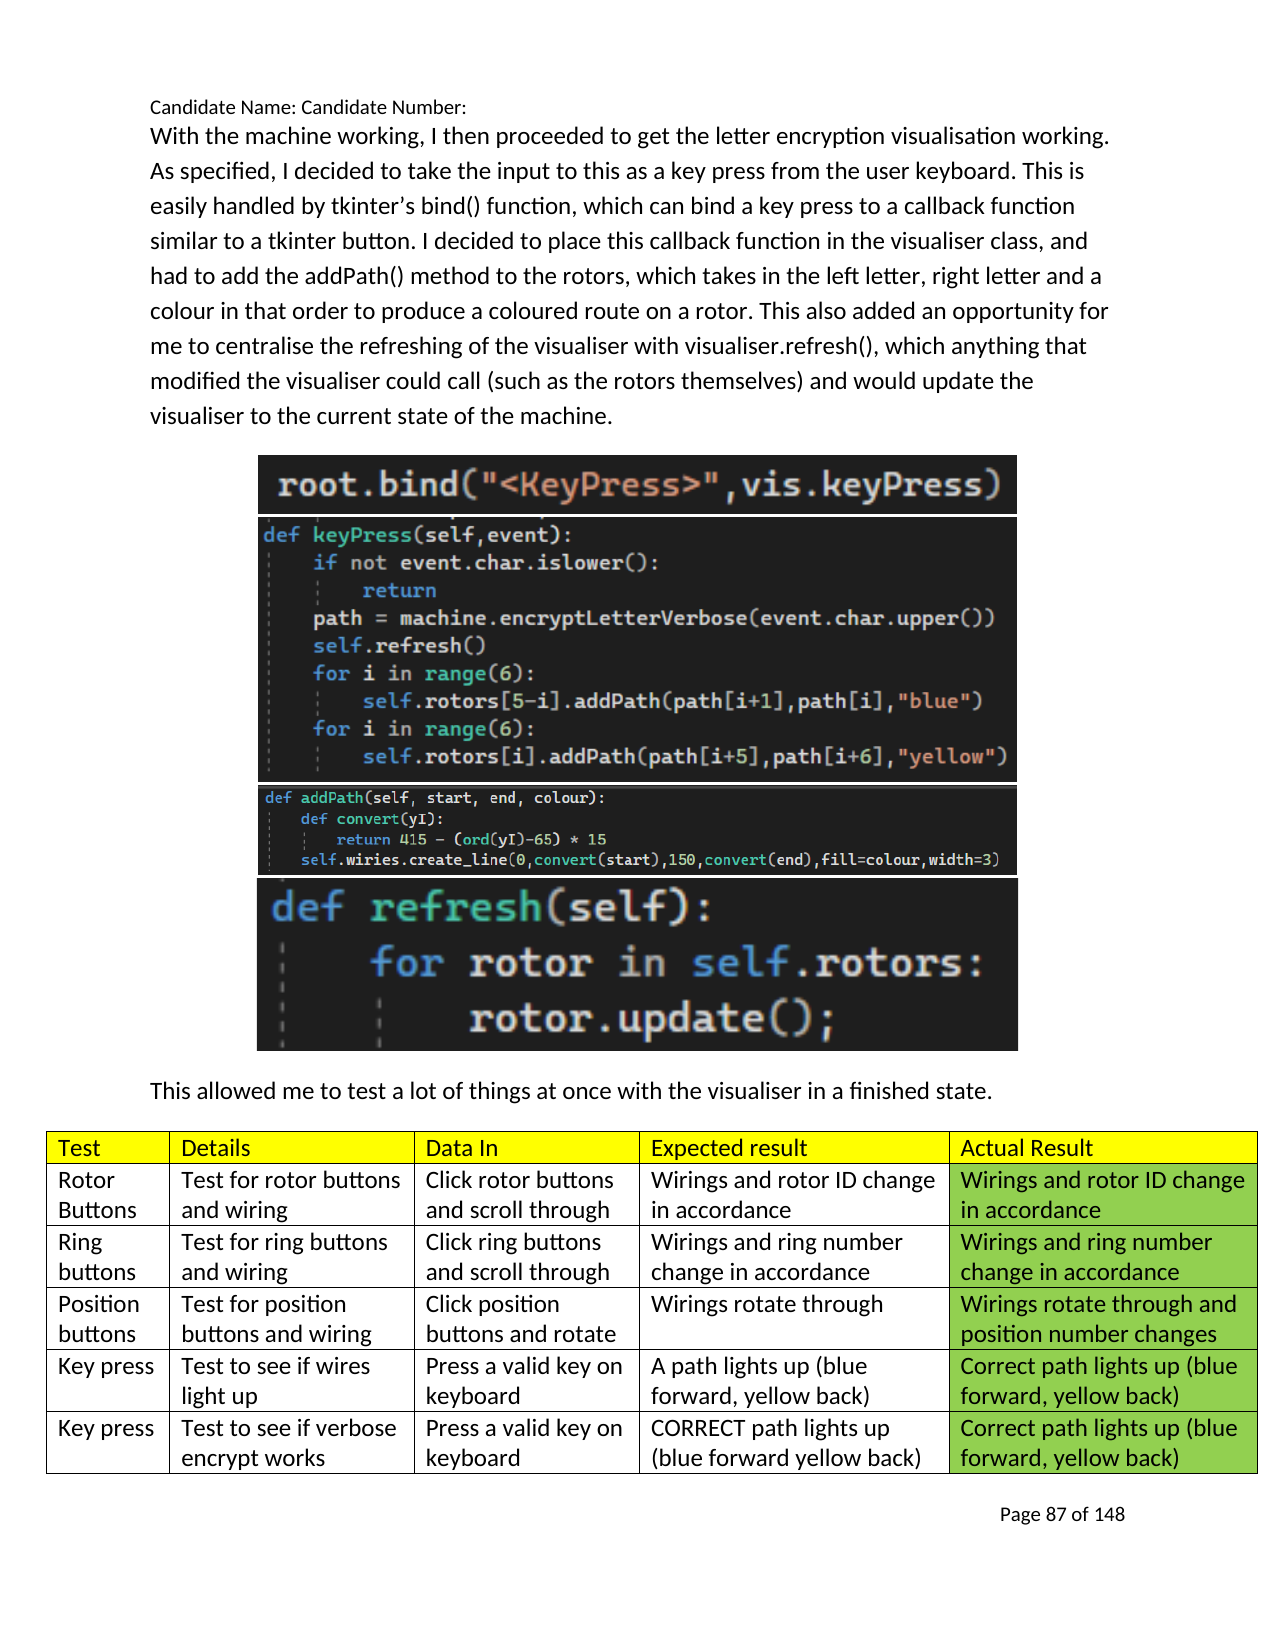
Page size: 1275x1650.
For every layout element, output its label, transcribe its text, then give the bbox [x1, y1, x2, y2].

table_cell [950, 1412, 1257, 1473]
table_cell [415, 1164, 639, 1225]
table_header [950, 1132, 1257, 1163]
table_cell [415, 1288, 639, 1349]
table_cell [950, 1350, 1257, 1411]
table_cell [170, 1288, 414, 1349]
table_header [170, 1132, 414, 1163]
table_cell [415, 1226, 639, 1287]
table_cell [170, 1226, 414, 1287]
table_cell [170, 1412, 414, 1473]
text This allowed me to test a lot of things at once with the visualiser in a finished state. [150, 1075, 1125, 1106]
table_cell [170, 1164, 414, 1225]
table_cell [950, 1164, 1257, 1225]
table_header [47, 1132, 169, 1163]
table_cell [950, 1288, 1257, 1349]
picture [258, 517, 1017, 782]
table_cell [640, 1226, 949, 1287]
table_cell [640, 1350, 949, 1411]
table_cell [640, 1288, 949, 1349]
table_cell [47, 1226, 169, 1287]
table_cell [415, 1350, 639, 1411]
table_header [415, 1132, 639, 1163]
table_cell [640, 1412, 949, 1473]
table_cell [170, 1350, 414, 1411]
text With the machine working, I then proceeded to get the letter encryption visualisation working. As specified, I decided to take the input to this as a key press from the user keyboard. This is easily handled by tkinter’s bind() function, which can bind a key press to a callback function similar to a tkinter button. I decided to place this callback function in the visualiser class, and had to add the addPath() method to the rotors, which takes in the left letter, right letter and a colour in that order to produce a coloured route on a rotor. This also added an opportunity for me to centralise the refreshing of the visualiser with visualiser.refresh(), which anything that modified the visualiser could call (such as the rotors themselves) and would update the visualiser to the current state of the machine. [150, 120, 1125, 431]
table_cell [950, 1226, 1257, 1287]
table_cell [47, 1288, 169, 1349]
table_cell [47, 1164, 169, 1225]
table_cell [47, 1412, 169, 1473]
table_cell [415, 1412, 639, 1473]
picture [258, 785, 1017, 875]
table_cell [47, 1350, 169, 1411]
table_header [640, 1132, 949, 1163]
picture [256, 878, 1019, 1051]
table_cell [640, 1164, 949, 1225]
picture [258, 455, 1017, 514]
